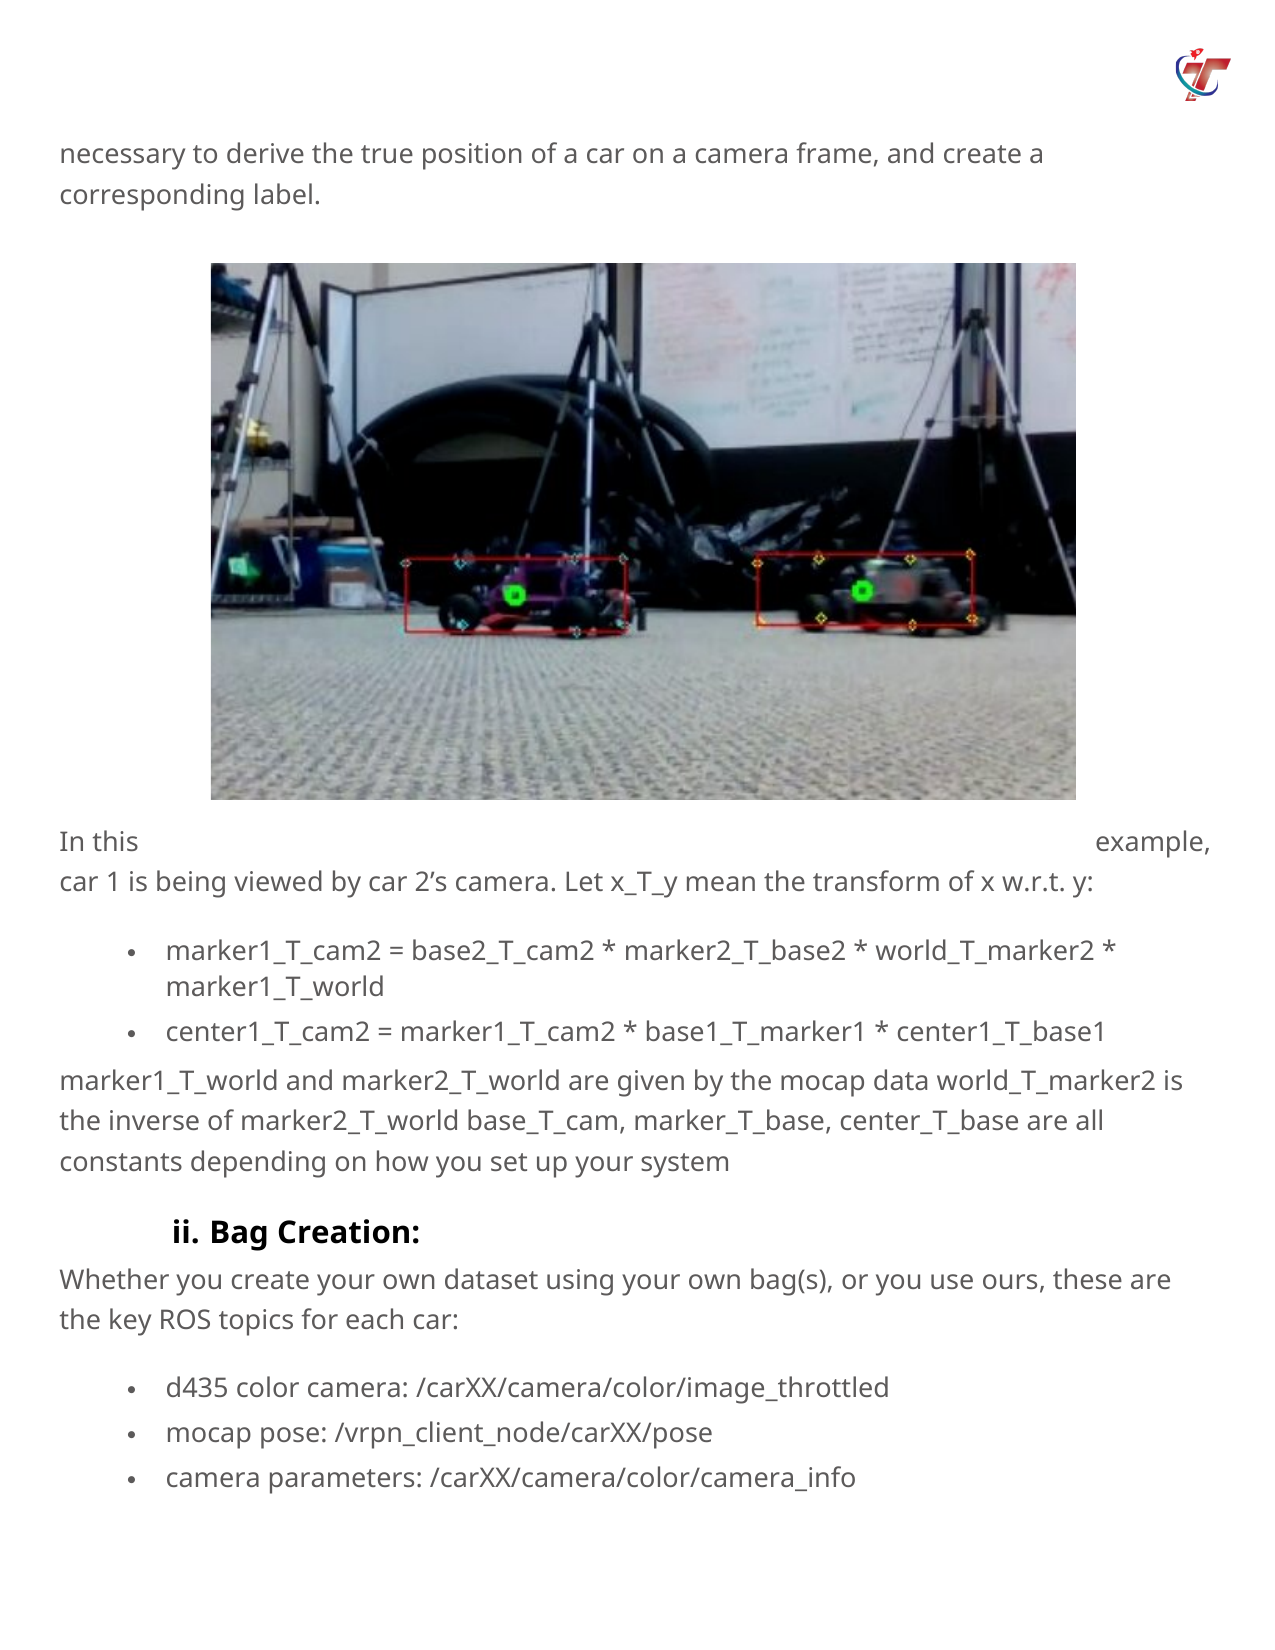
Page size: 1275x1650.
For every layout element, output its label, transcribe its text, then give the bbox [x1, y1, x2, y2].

list center1_T_cam2 = marker1_T_cam2 * base1_T_marker1 * center1_T_base1 [128, 1013, 1216, 1049]
list camera parameters: /carXX/camera/color/camera_info [128, 1458, 1216, 1495]
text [59, 131, 1216, 212]
list d435 color camera: /carXX/camera/color/image_throttled [128, 1369, 1216, 1406]
list marker1_T_cam2 = base2_T_cam2 * marker2_T_base2 * world_T_marker2 * marker1_T_world [128, 931, 1216, 1005]
text marker1_T_world and marker2_T_world are given by the mocap data world_T_marker2 is the inverse of marker2_T_world base_T_cam, marker_T_base, center_T_base are all constants depending on how you set up your system [59, 1057, 1216, 1179]
picture [1175, 45, 1231, 101]
text In this example, car 1 is being viewed by car 2’s camera. Let x_T_y mean the transform of x w.r.t. y: [59, 818, 1216, 900]
picture [210, 263, 1076, 800]
text Whether you create your own dataset using your own bag(s), or you use ours, these are the key ROS topics for each car: [59, 1256, 1216, 1338]
subtitle Bag Creation: [172, 1210, 1216, 1253]
list mocap pose: /vrpn_client_node/carXX/pose [128, 1413, 1216, 1450]
